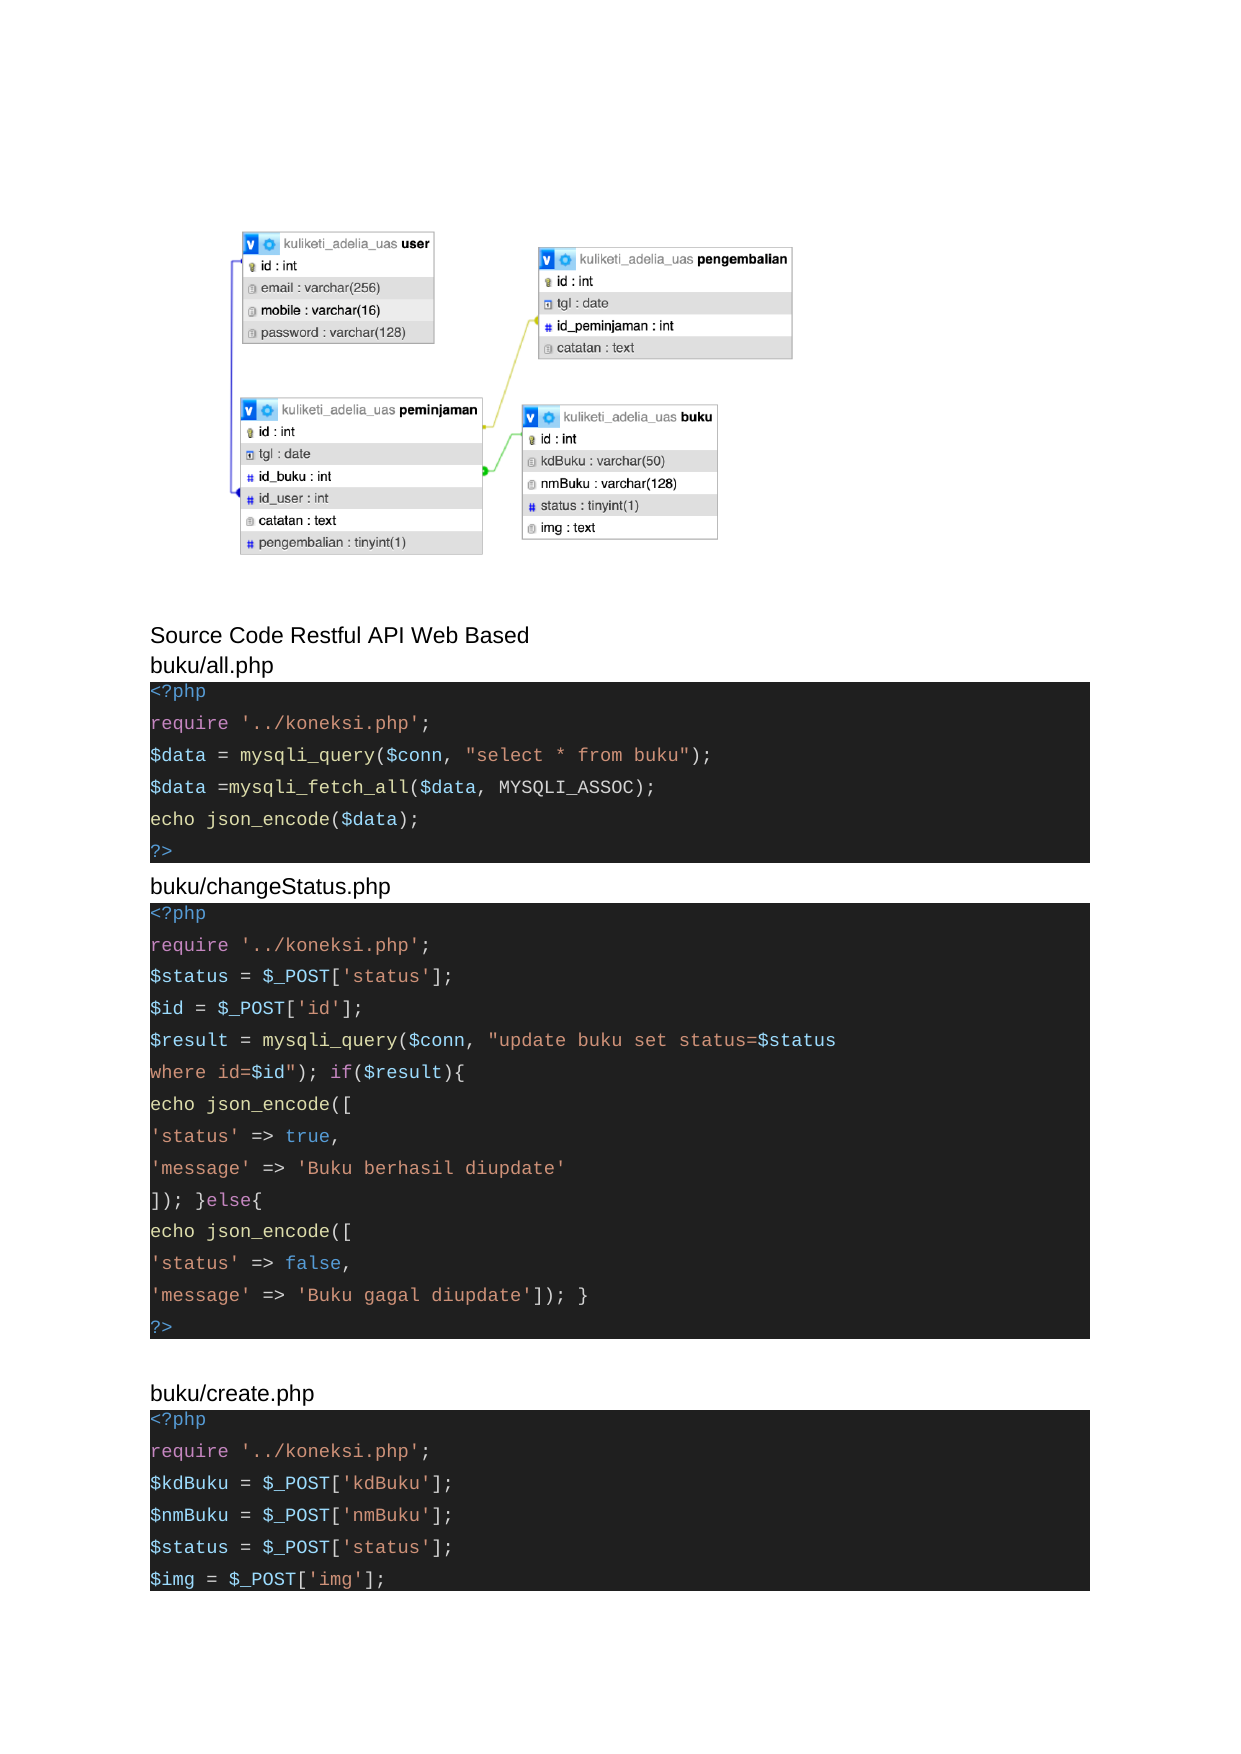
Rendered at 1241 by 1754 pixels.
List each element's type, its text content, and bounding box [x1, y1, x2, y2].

text $status = $_POST['status']; [150, 1538, 1090, 1559]
text echo json_encode([ [150, 1095, 1090, 1116]
text 'message' => 'Buku berhasil diupdate' [150, 1158, 1090, 1180]
text 'message' => 'Buku gagal diupdate']); } [150, 1286, 1090, 1307]
text 'status' => true, [150, 1127, 1090, 1148]
text echo json_encode($data); [150, 809, 1090, 831]
text 'status' => false, [150, 1254, 1090, 1275]
text Source Code Restful API Web Based [150, 622, 1090, 648]
text $data = mysqli_query($conn, "select * from buku"); [150, 746, 1090, 767]
text buku/changeStatus.php [150, 873, 1090, 899]
text require '../koneksi.php'; [150, 714, 1090, 735]
text buku/all.php [150, 652, 1090, 678]
text ?> [150, 1318, 1090, 1339]
text buku/create.php [150, 1380, 1090, 1406]
picture [150, 150, 826, 618]
text <?php [150, 903, 1090, 925]
text $status = $_POST['status']; [150, 967, 1090, 988]
text where id=$id"); if($result){ [150, 1063, 1090, 1084]
text $nmBuku = $_POST['nmBuku']; [150, 1506, 1090, 1527]
text $data =mysqli_fetch_all($data, MYSQLI_ASSOC); [150, 778, 1090, 799]
text $kdBuku = $_POST['kdBuku']; [150, 1474, 1090, 1495]
text ?> [150, 841, 1090, 863]
text <?php [150, 682, 1090, 703]
text $id = $_POST['id']; [150, 999, 1090, 1020]
text $img = $_POST['img']; [150, 1569, 1090, 1591]
text echo json_encode([ [150, 1222, 1090, 1243]
text ]); }else{ [150, 1190, 1090, 1212]
text $result = mysqli_query($conn, "update buku set status=$status [150, 1031, 1090, 1052]
text <?php [150, 1410, 1090, 1431]
text require '../koneksi.php'; [150, 935, 1090, 957]
text require '../koneksi.php'; [150, 1442, 1090, 1463]
